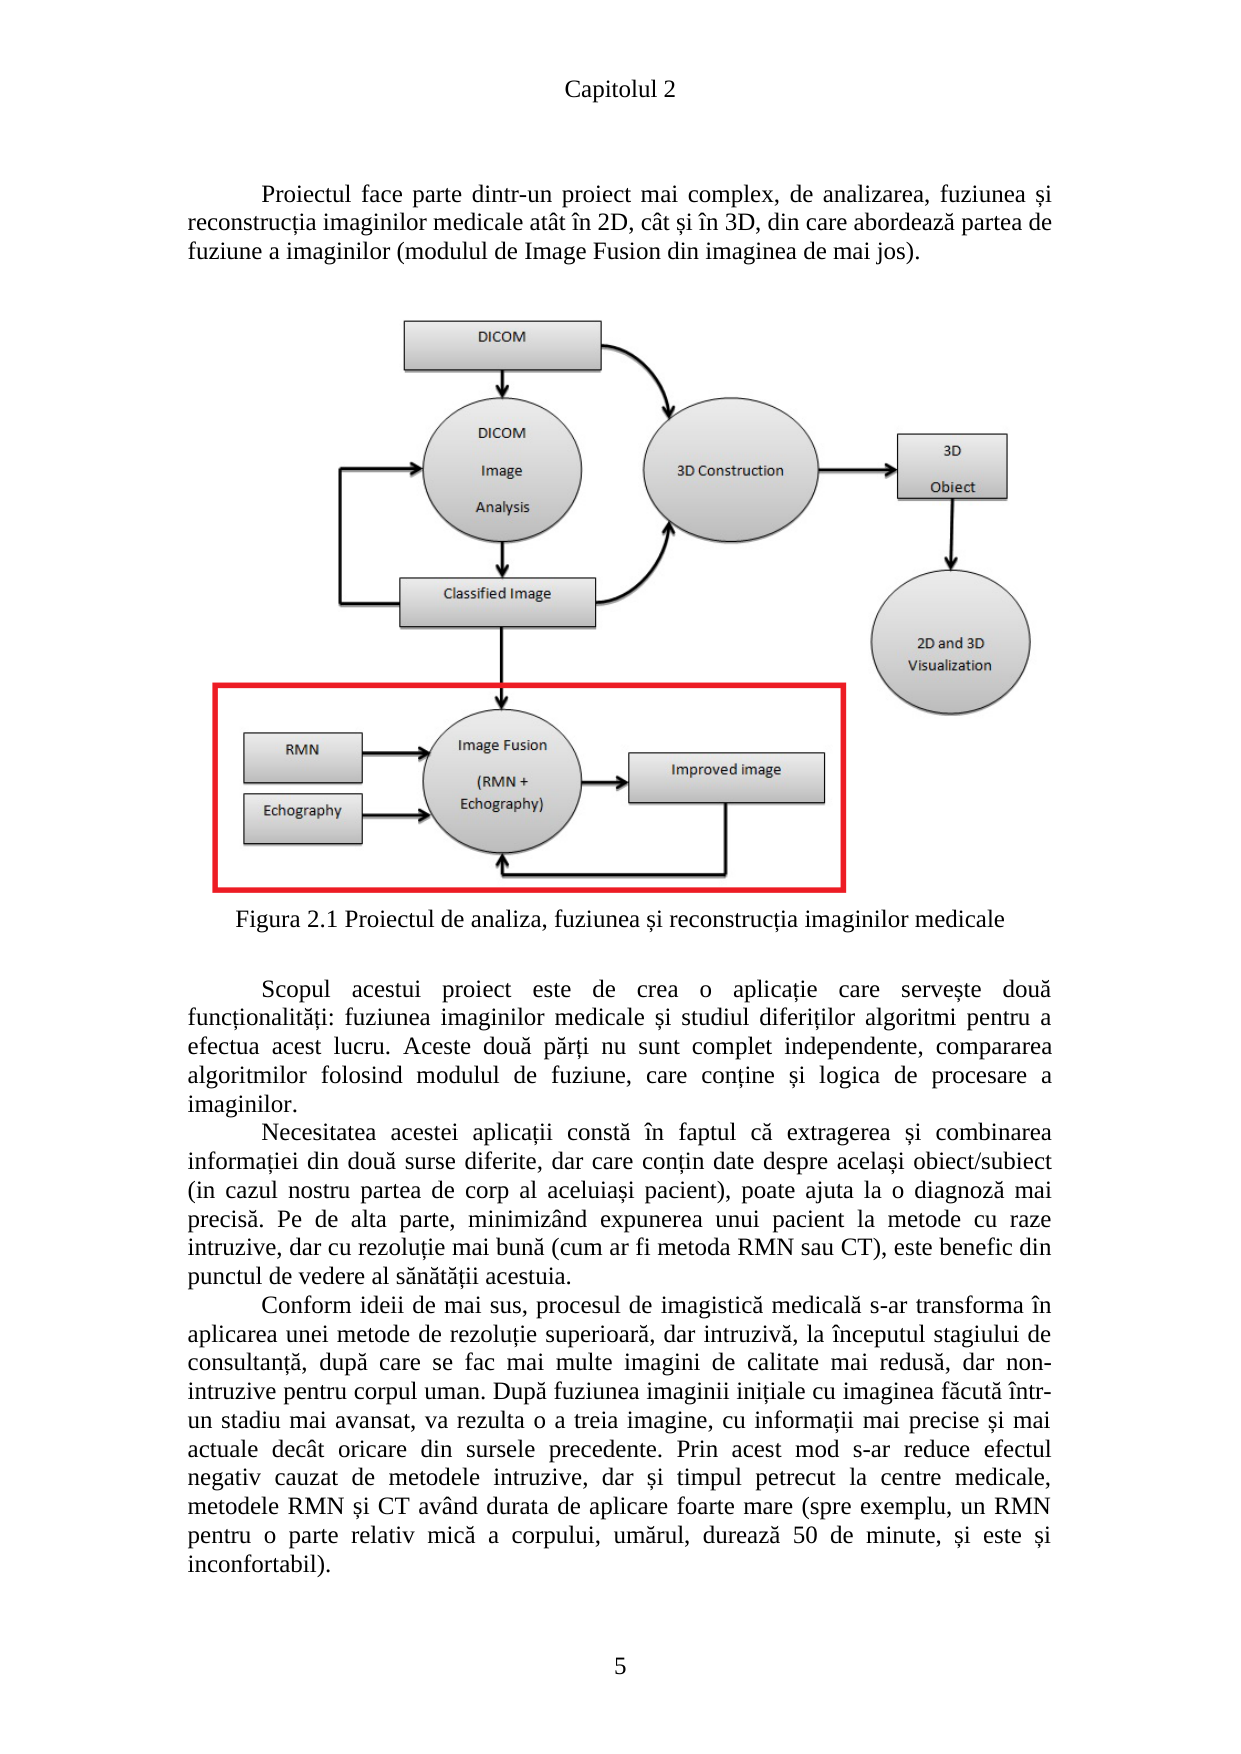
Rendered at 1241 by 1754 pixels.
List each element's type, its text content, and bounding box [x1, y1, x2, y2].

text Proiectul face parte dintr-un proiect mai complex, de analizarea, fuziunea și reconstrucția imaginilor medicale atât în 2D, cât și în 3D, din care abordează partea de fuziune a imaginilor (modulul de Image Fusion din imaginea de mai jos). [187, 179, 1053, 265]
text Necesitatea acestei aplicații constă în faptul că extragerea și combinarea informației din două surse diferite, dar care conțin date despre același obiect/subiect (in cazul nostru partea de corp al aceluiași pacient), poate ajuta la o diagnoză mai precisă. Pe de alta parte, minimizând expunerea unui pacient la metode cu raze intruzive, dar cu rezoluție mai bună (cum ar fi metoda RMN sau CT), este benefic din punctul de vedere al sănătății acestuia. [187, 1117, 1053, 1290]
text Scopul acestui proiect este de crea o aplicație care servește două funcționalități: fuziunea imaginilor medicale și studiul diferiților algoritmi pentru a efectua acest lucru. Aceste două părți nu sunt complet independente, compararea algoritmilor folosind modulul de fuziune, care conține și logica de procesare a imaginilor. [187, 974, 1053, 1117]
text Conform ideii de mai sus, procesul de imagistică medicală s-ar transforma în aplicarea unei metode de rezoluție superioară, dar intruzivă, la începutul stagiului de consultanță, după care se fac mai multe imagini de calitate mai redusă, dar non-intruzive pentru corpul uman. După fuziunea imaginii inițiale cu imaginea făcută într-un stadiu mai avansat, va rezulta o a treia imagine, cu informații mai precise și mai actuale decât oricare din sursele precedente. Prin acest mod s-ar reduce efectul negativ cauzat de metodele intruzive, dar și timpul petrecut la centre medicale, metodele RMN și CT având durata de aplicare foarte mare (spre exemplu, un RMN pentru o parte relativ mică a corpului, umărul, durează 50 de minute, și este și inconfortabil). [187, 1290, 1053, 1577]
picture [187, 293, 1053, 904]
